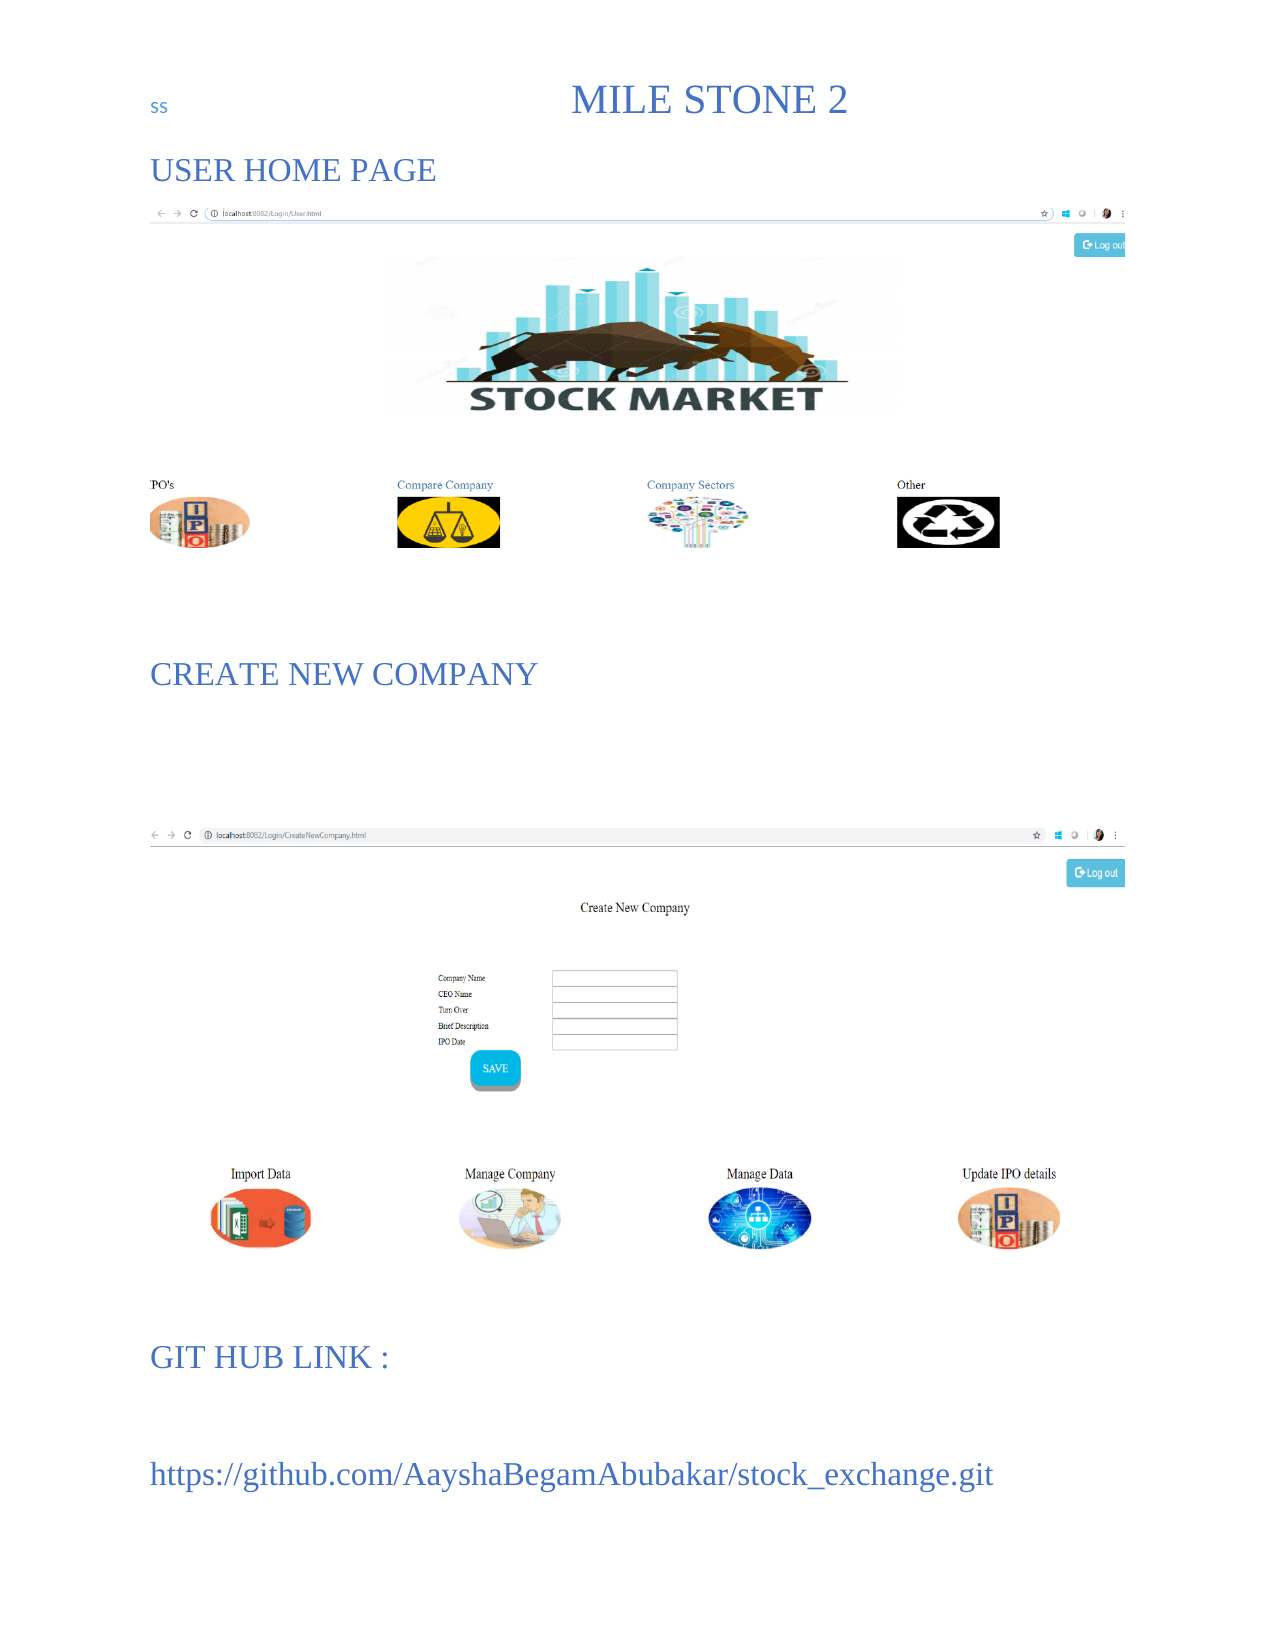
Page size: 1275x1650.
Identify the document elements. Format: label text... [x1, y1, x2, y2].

text USER HOME PAGE [150, 150, 1125, 188]
text https://github.com/AayshaBegamAbubakar/stock_exchange.git [150, 1454, 1125, 1492]
picture [150, 828, 1125, 1335]
text GIT HUB LINK : [150, 1335, 1125, 1376]
text CREATE NEW COMPANY [150, 654, 1125, 693]
picture [150, 208, 1125, 636]
